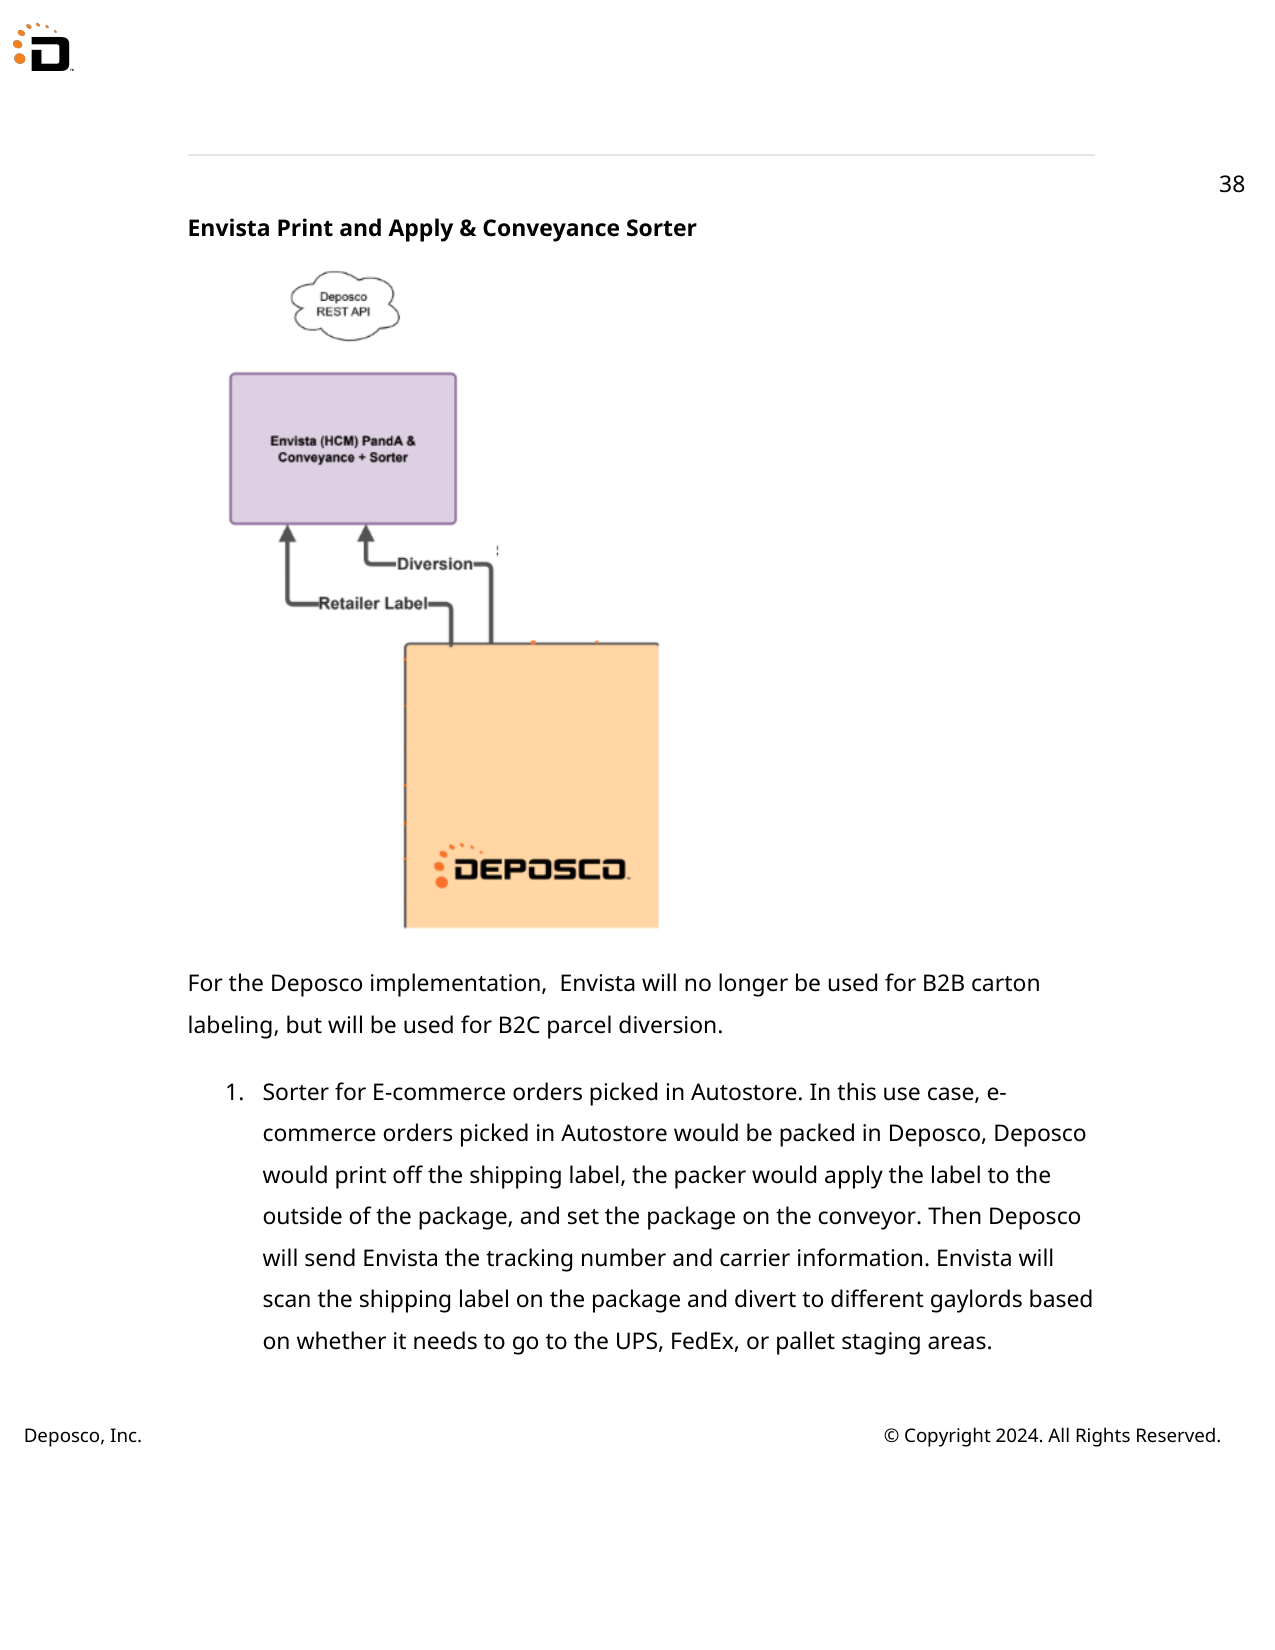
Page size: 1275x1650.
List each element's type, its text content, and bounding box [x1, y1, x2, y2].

picture [13, 23, 74, 71]
list Sorter for E-commerce orders picked in Autostore. In this use case, e-commerce orders picked in Autostore would be packed in Deposco, Deposco would print off the shipping label, the packer would apply the label to the outside of the package, and set the package on the conveyor. Then Deposco will send Envista the tracking number and carrier information. Envista will scan the shipping label on the package and divert to different gaylords based on whether it needs to go to the UPS, FedEx, or pallet staging areas. [225, 1075, 1095, 1356]
text For the Deposco implementation, Envista will no longer be used for B2B carton labeling, but will be used for B2C parcel diversion. [187, 967, 1095, 1040]
picture [187, 243, 701, 961]
